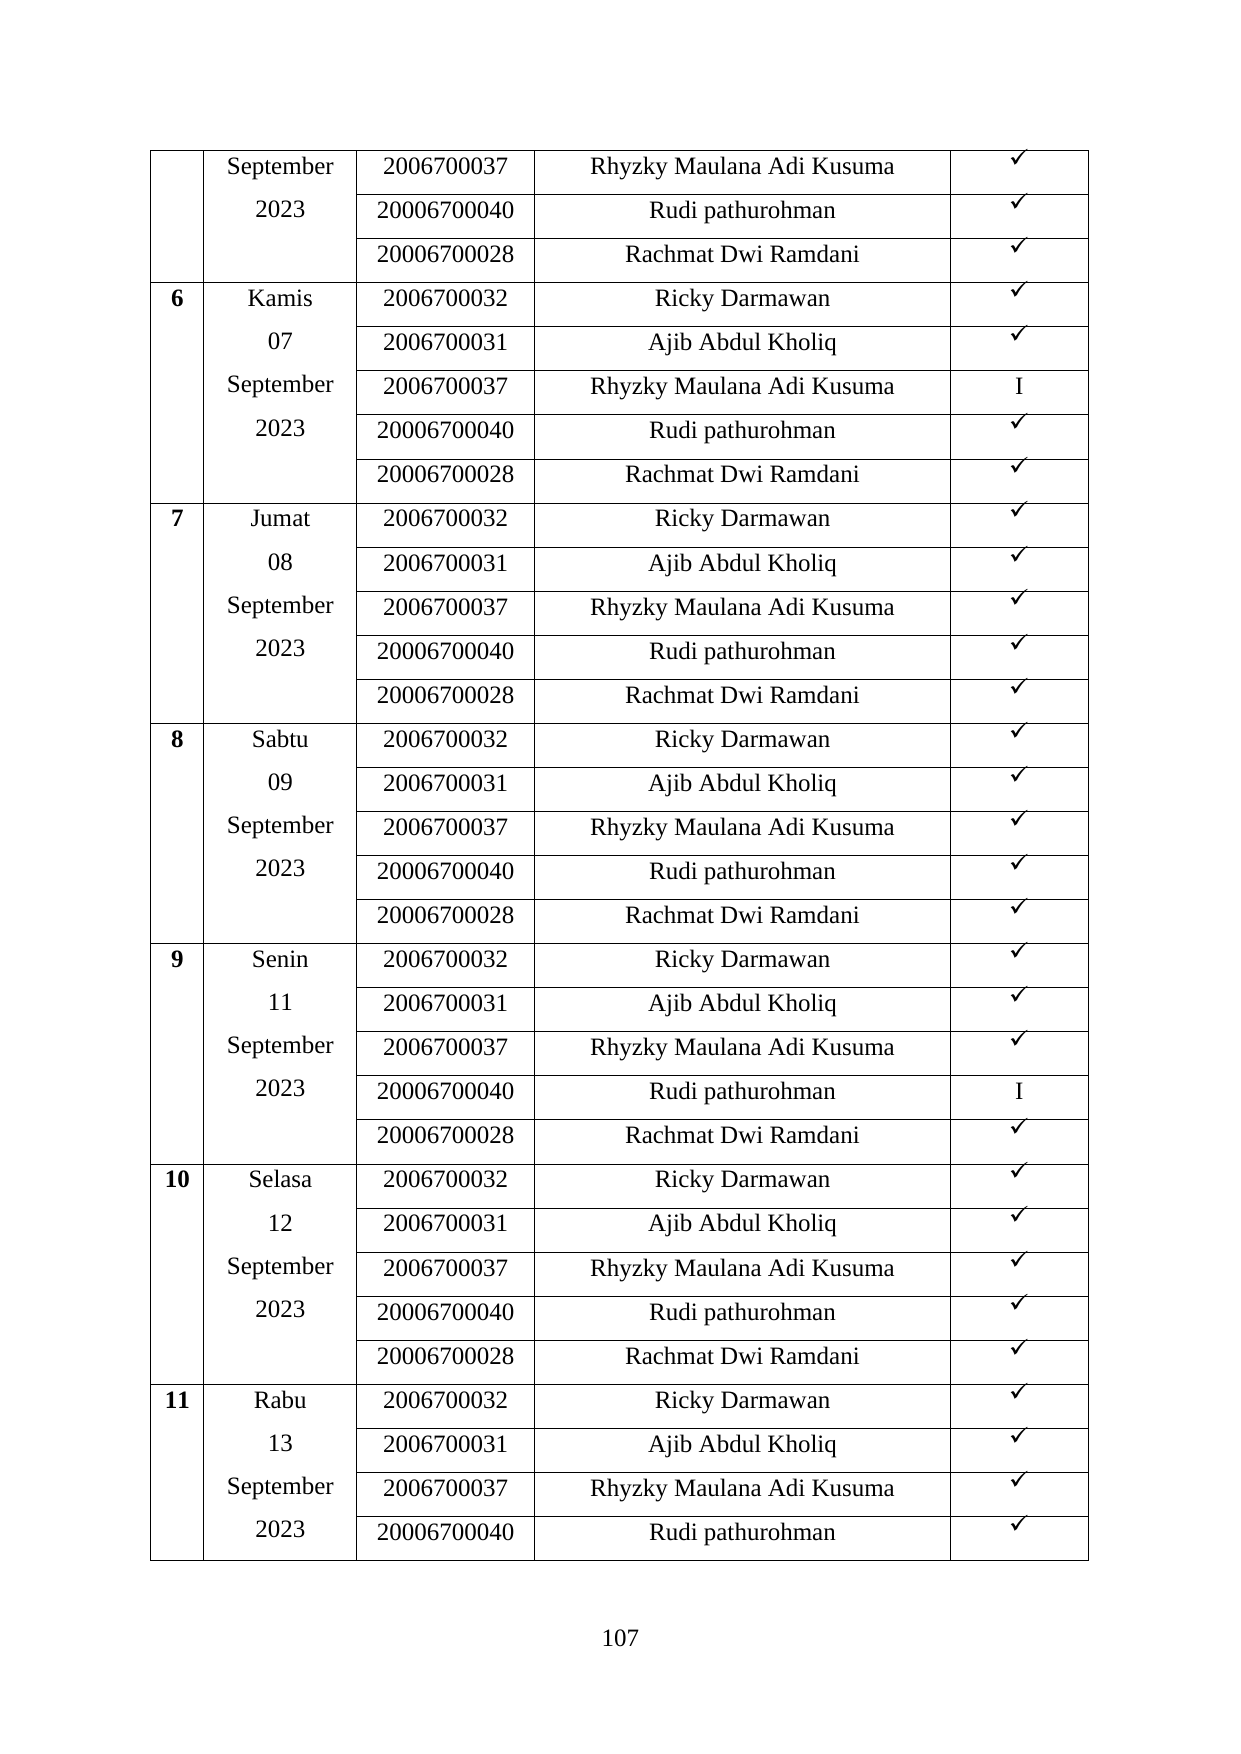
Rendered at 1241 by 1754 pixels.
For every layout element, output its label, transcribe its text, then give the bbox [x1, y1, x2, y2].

table_cell 20006700040 [357, 856, 534, 899]
table_cell 2006700032 [357, 283, 534, 326]
table_cell 20006700028 [357, 460, 534, 502]
table_cell [951, 1165, 1088, 1207]
table_cell 7 [151, 504, 203, 723]
table_cell Ajib Abdul Kholiq [535, 988, 950, 1031]
table_cell Rachmat Dwi Ramdani [535, 1120, 950, 1163]
table_cell Ricky Darmawan [535, 504, 950, 547]
table_cell 10 [151, 1165, 203, 1384]
table_cell 20006700040 [357, 1297, 534, 1340]
table_cell [951, 1297, 1088, 1340]
table_cell 2006700037 [357, 592, 534, 635]
table_cell Kamis 07 September 2023 [204, 283, 356, 502]
table_cell [951, 151, 1088, 194]
table_cell [951, 1120, 1088, 1163]
table_cell [951, 1032, 1088, 1075]
table_cell 2006700031 [357, 1209, 534, 1252]
table_cell Rudi pathurohman [535, 195, 950, 238]
table_cell 2006700032 [357, 724, 534, 767]
table_cell [951, 1385, 1088, 1428]
table_cell Rudi pathurohman [535, 1297, 950, 1340]
table_cell [951, 1473, 1088, 1516]
table_cell [951, 680, 1088, 723]
table_cell [951, 548, 1088, 591]
table_cell [951, 592, 1088, 635]
table_cell Rhyzky Maulana Adi Kusuma [535, 1032, 950, 1075]
table_cell 2006700037 [357, 1032, 534, 1075]
table_cell 2006700032 [357, 1165, 534, 1207]
table_cell [951, 239, 1088, 282]
table_cell Rachmat Dwi Ramdani [535, 460, 950, 502]
table_cell Rudi pathurohman [535, 856, 950, 899]
table_cell Rhyzky Maulana Adi Kusuma [535, 812, 950, 855]
table_cell [951, 900, 1088, 943]
table_cell Ajib Abdul Kholiq [535, 548, 950, 591]
table_cell Rhyzky Maulana Adi Kusuma [535, 1253, 950, 1296]
table_cell 2006700032 [357, 1385, 534, 1428]
table_cell Rhyzky Maulana Adi Kusuma [535, 151, 950, 194]
table_cell 20006700040 [357, 1517, 534, 1560]
table_cell Jumat 08 September 2023 [204, 504, 356, 723]
table_cell [951, 1341, 1088, 1384]
table_cell 2006700031 [357, 548, 534, 591]
table_cell Rachmat Dwi Ramdani [535, 900, 950, 943]
table_cell 20006700040 [357, 195, 534, 238]
table_cell [951, 1429, 1088, 1472]
table_cell 2006700037 [357, 1253, 534, 1296]
table_cell [951, 812, 1088, 855]
table_cell Rudi pathurohman [535, 636, 950, 679]
table_cell [951, 768, 1088, 811]
table_cell 2006700031 [357, 327, 534, 370]
table_cell Rachmat Dwi Ramdani [535, 680, 950, 723]
table_cell 6 [151, 283, 203, 502]
table_cell 8 [151, 724, 203, 943]
table_cell [951, 283, 1088, 326]
table_cell I [951, 1076, 1088, 1119]
table_cell 2006700032 [357, 944, 534, 987]
table_cell [951, 1517, 1088, 1560]
table_cell Ajib Abdul Kholiq [535, 327, 950, 370]
table_cell [951, 1209, 1088, 1252]
table_cell Rudi pathurohman [535, 1517, 950, 1560]
table_cell Ricky Darmawan [535, 724, 950, 767]
table_cell 20006700040 [357, 1076, 534, 1119]
table_cell Ricky Darmawan [535, 283, 950, 326]
table_cell 2006700031 [357, 768, 534, 811]
table_cell Senin 11 September 2023 [204, 944, 356, 1163]
table_cell Ricky Darmawan [535, 1385, 950, 1428]
table_cell [951, 415, 1088, 458]
table_cell 20006700028 [357, 900, 534, 943]
table_cell Ajib Abdul Kholiq [535, 1209, 950, 1252]
table_cell Selasa 12 September 2023 [204, 1165, 356, 1384]
table_cell Rhyzky Maulana Adi Kusuma [535, 1473, 950, 1516]
table_cell 20006700028 [357, 239, 534, 282]
table_cell 20006700040 [357, 415, 534, 458]
table_cell 2006700031 [357, 988, 534, 1031]
table_cell Rachmat Dwi Ramdani [535, 1341, 950, 1384]
table_cell 11 [151, 1385, 203, 1560]
table_cell Ricky Darmawan [535, 944, 950, 987]
table_cell Rachmat Dwi Ramdani [535, 239, 950, 282]
table_cell Rudi pathurohman [535, 1076, 950, 1119]
table_cell [951, 856, 1088, 899]
table_cell [951, 636, 1088, 679]
table_cell 20006700040 [357, 636, 534, 679]
table_cell 9 [151, 944, 203, 1163]
table_cell 20006700028 [357, 1341, 534, 1384]
table_cell [951, 504, 1088, 547]
table_cell Rhyzky Maulana Adi Kusuma [535, 371, 950, 414]
table_cell [951, 460, 1088, 502]
table_cell [951, 724, 1088, 767]
table_cell 20006700028 [357, 1120, 534, 1163]
table_cell Rhyzky Maulana Adi Kusuma [535, 592, 950, 635]
table_cell 20006700028 [357, 680, 534, 723]
table_cell Ajib Abdul Kholiq [535, 1429, 950, 1472]
table_cell [951, 1253, 1088, 1296]
table_cell Ajib Abdul Kholiq [535, 768, 950, 811]
table_cell 2006700037 [357, 371, 534, 414]
table_cell Ricky Darmawan [535, 1165, 950, 1207]
table_cell Rabu 13 September 2023 [204, 1385, 356, 1560]
table_cell 2006700037 [357, 151, 534, 194]
table_cell Rudi pathurohman [535, 415, 950, 458]
table_cell Sabtu 09 September 2023 [204, 724, 356, 943]
table_cell [951, 195, 1088, 238]
table_cell [951, 327, 1088, 370]
table_cell [951, 988, 1088, 1031]
table_cell I [951, 371, 1088, 414]
table_cell [951, 944, 1088, 987]
table_cell 2006700037 [357, 1473, 534, 1516]
table_cell 2006700031 [357, 1429, 534, 1472]
table_cell 2006700032 [357, 504, 534, 547]
table_cell 2006700037 [357, 812, 534, 855]
